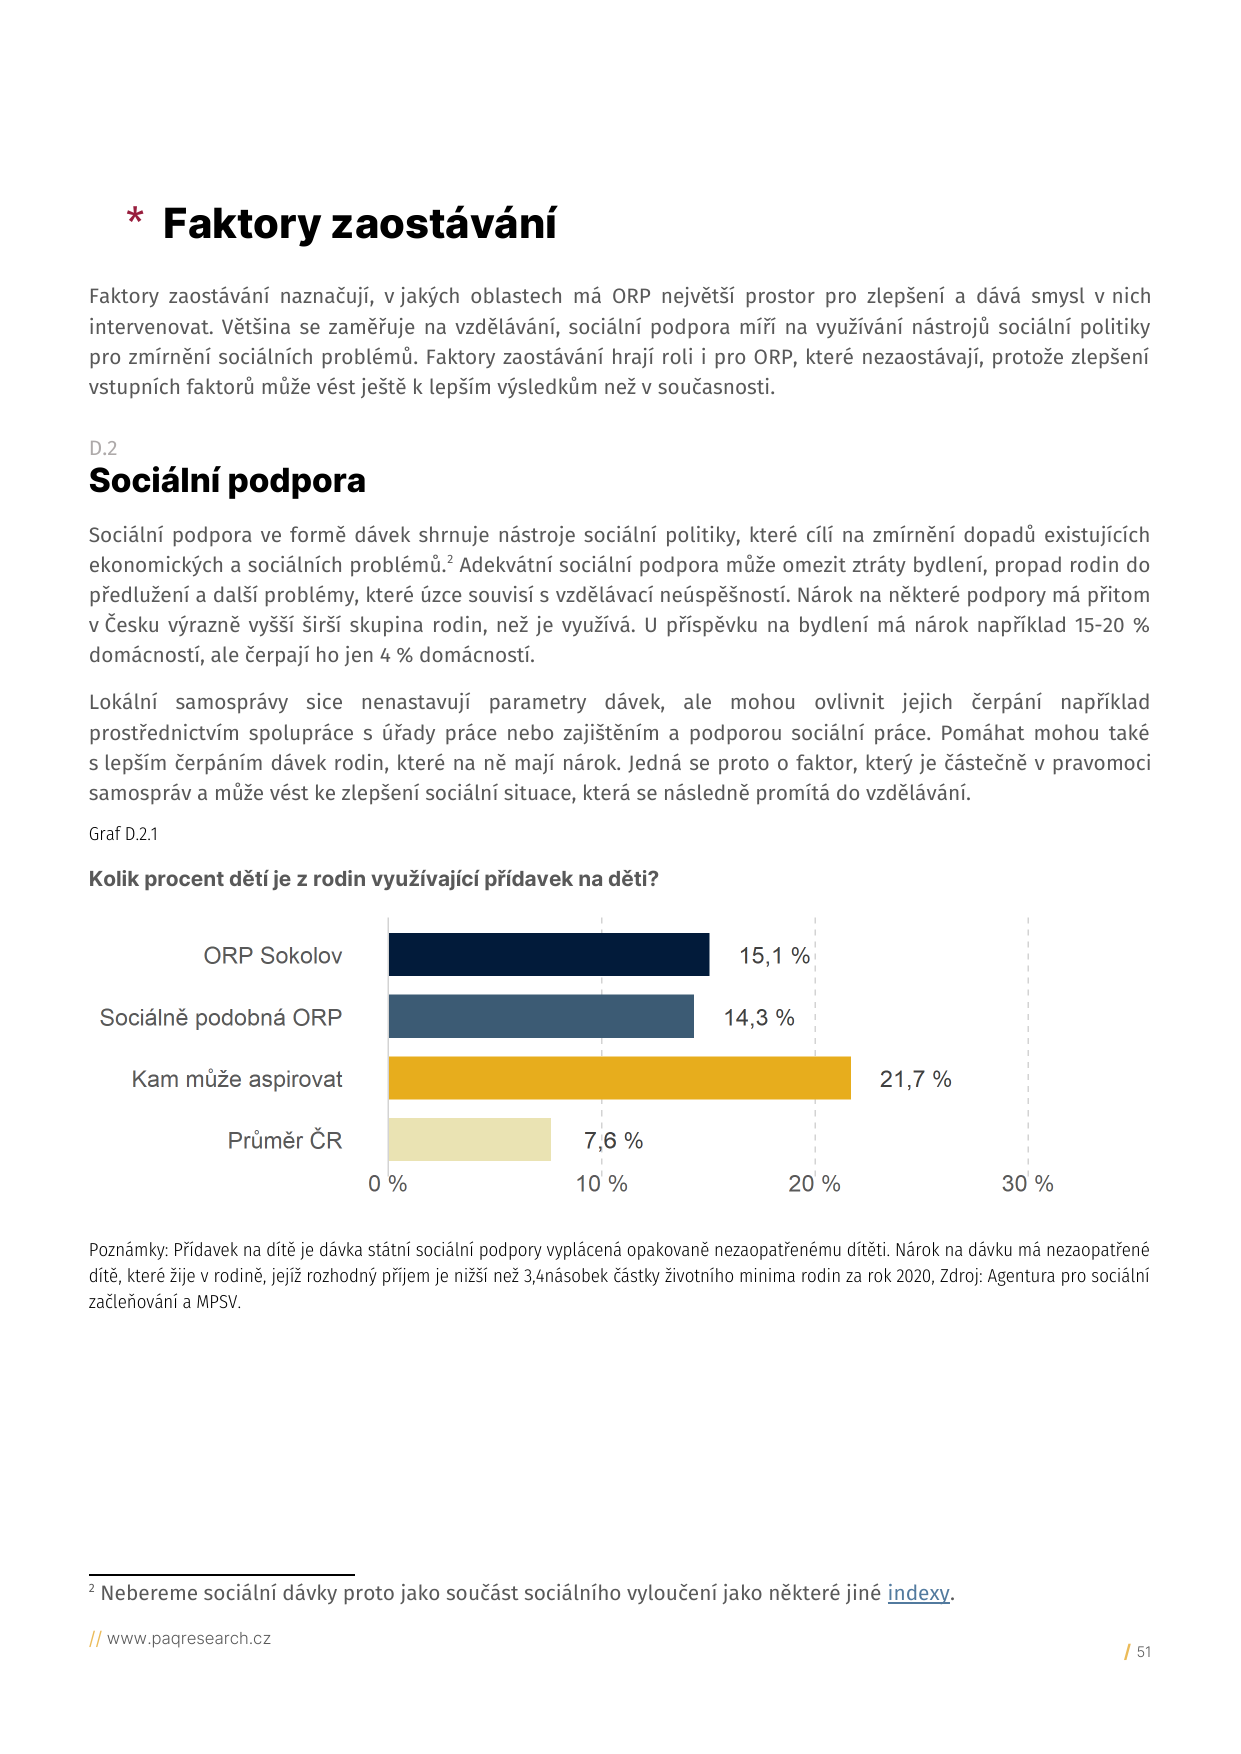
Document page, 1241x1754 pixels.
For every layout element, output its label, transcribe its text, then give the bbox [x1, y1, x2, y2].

text Faktory zaostávání naznačují, v jakých oblastech má ORP největší prostor pro zlepšení a dává smysl v nich intervenovat. Většina se zaměřuje na vzdělávání, sociální podpora míří na využívání nástrojů sociální politiky pro zmírnění sociálních problémů. Faktory zaostávání hrají roli i pro ORP, které nezaostávají, protože zlepšení vstupních faktorů může vést ještě k lepším výsledkům než v současnosti. [89, 279, 1152, 400]
text Sociální podpora ve formě dávek shrnuje nástroje sociální politiky, které cílí na zmírnění dopadů existujících ekonomických a sociálních problémů. Adekvátní sociální podpora může omezit ztráty bydlení, propad rodin do předlužení a další problémy, které úzce souvisí s vzdělávací neúspěšností. Nárok na některé podpory má přitom v Česku výrazně vyšší širší skupina rodin, než je využívá. U příspěvku na bydlení má nárok například 15-20 % domácností, ale čerpají ho jen 4 % domácností. [89, 517, 1152, 668]
text Graf D.2.1 [89, 822, 1152, 845]
text Poznámky: Přídavek na dítě je dávka státní sociální podpory vyplácená opakovaně nezaopatřenému dítěti. Nárok na dávku má nezaopatřené dítě, které žije v rodině, jejíž rozhodný příjem je nižší než 3,4násobek částky životního minima rodin za rok 2020, Zdroj: Agentura pro sociální začleňování a MPSV. [89, 1239, 1152, 1313]
subtitle Sociální podpora [89, 461, 1152, 501]
text Lokální samosprávy sice nenastavují parametry dávek, ale mohou ovlivnit jejich čerpání například prostřednictvím spolupráce s úřady práce nebo zajištěním a podporou sociální práce. Pomáhat mohou také s lepším čerpáním dávek rodin, které na ně mají nárok. Jedná se proto o faktor, který je částečně v pravomoci samospráv a může vést ke zlepšení sociální situace, která se následně promítá do vzdělávání. [89, 685, 1152, 806]
subtitle Faktory zaostávání [126, 198, 1152, 249]
text D.2 [89, 430, 1152, 461]
picture [88, 891, 1139, 1223]
text Kolik procent dětí je z rodin využívající přídavek na děti? [89, 861, 1152, 891]
